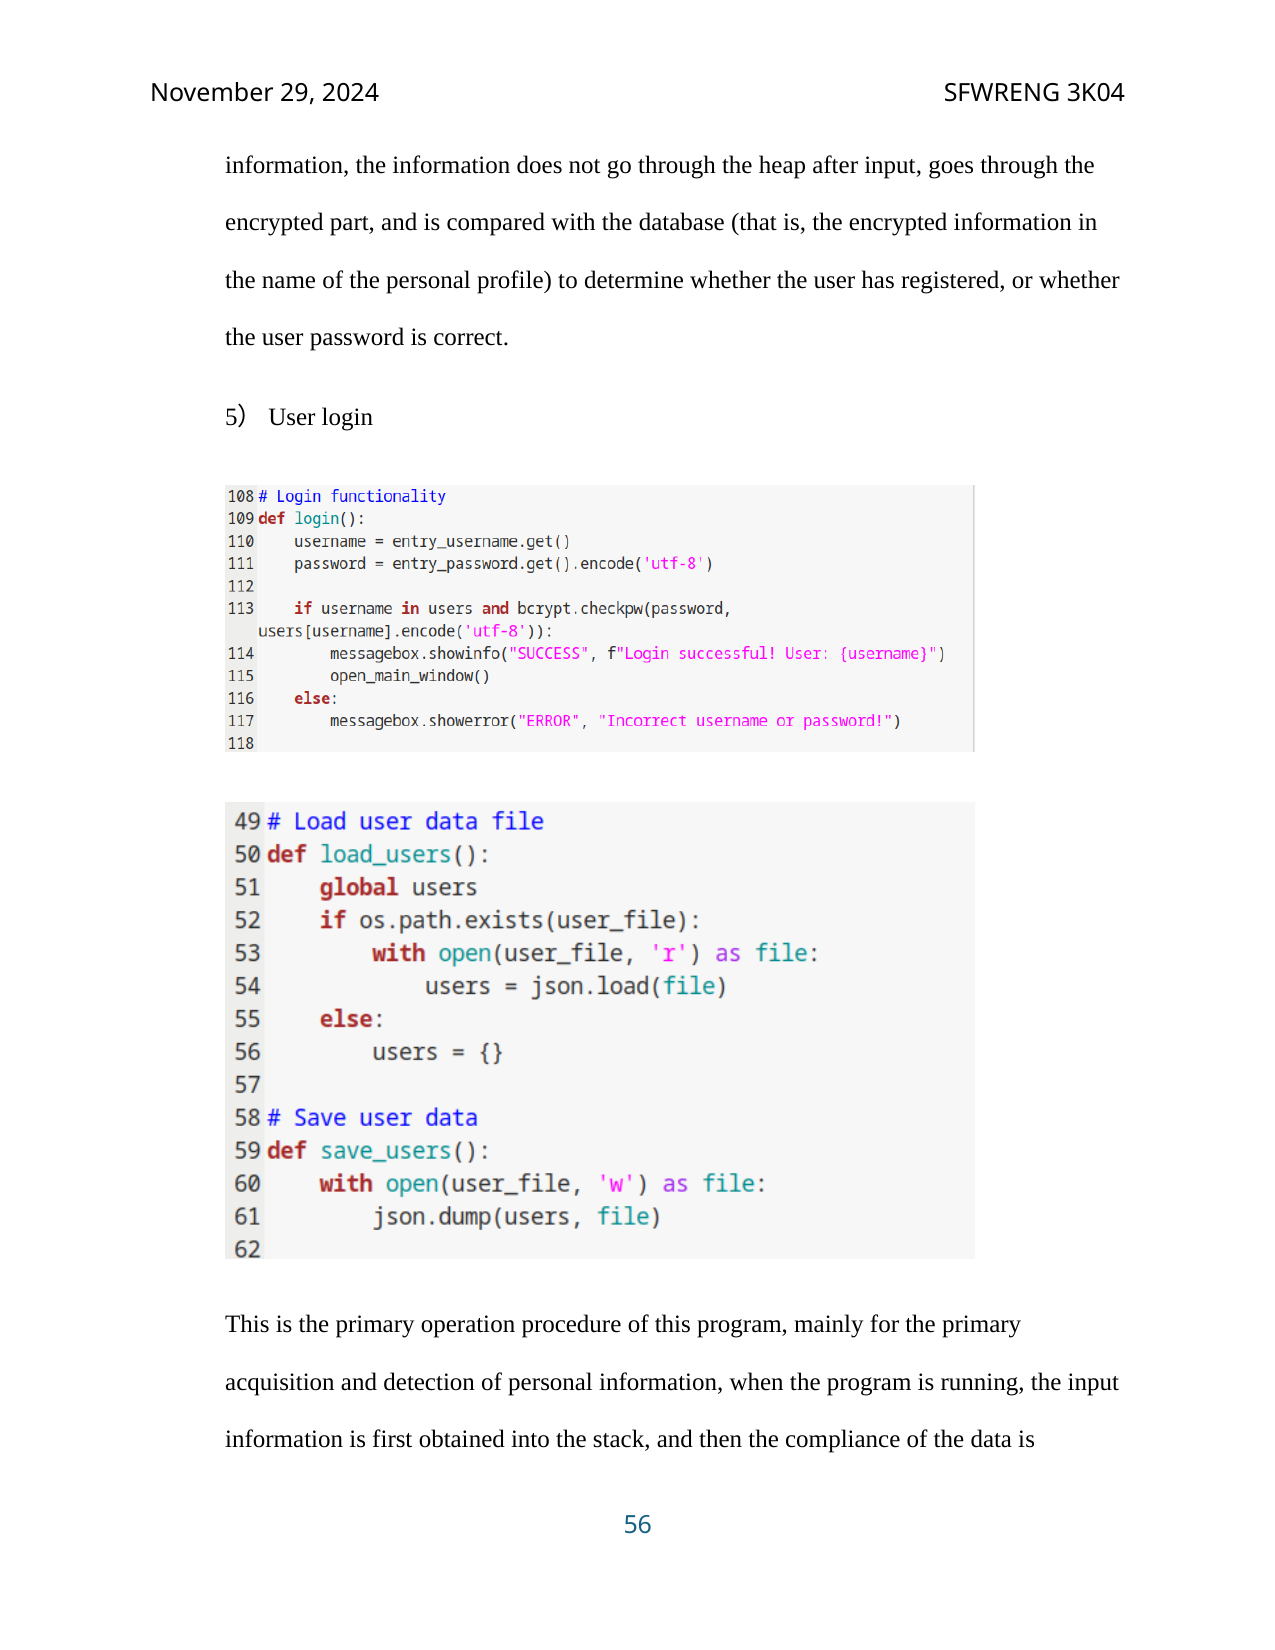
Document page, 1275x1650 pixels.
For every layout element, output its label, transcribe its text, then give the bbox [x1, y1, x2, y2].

picture [225, 485, 976, 752]
picture [225, 802, 976, 1259]
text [225, 150, 1125, 351]
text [225, 1309, 1125, 1453]
text 5） User login [225, 397, 1125, 433]
